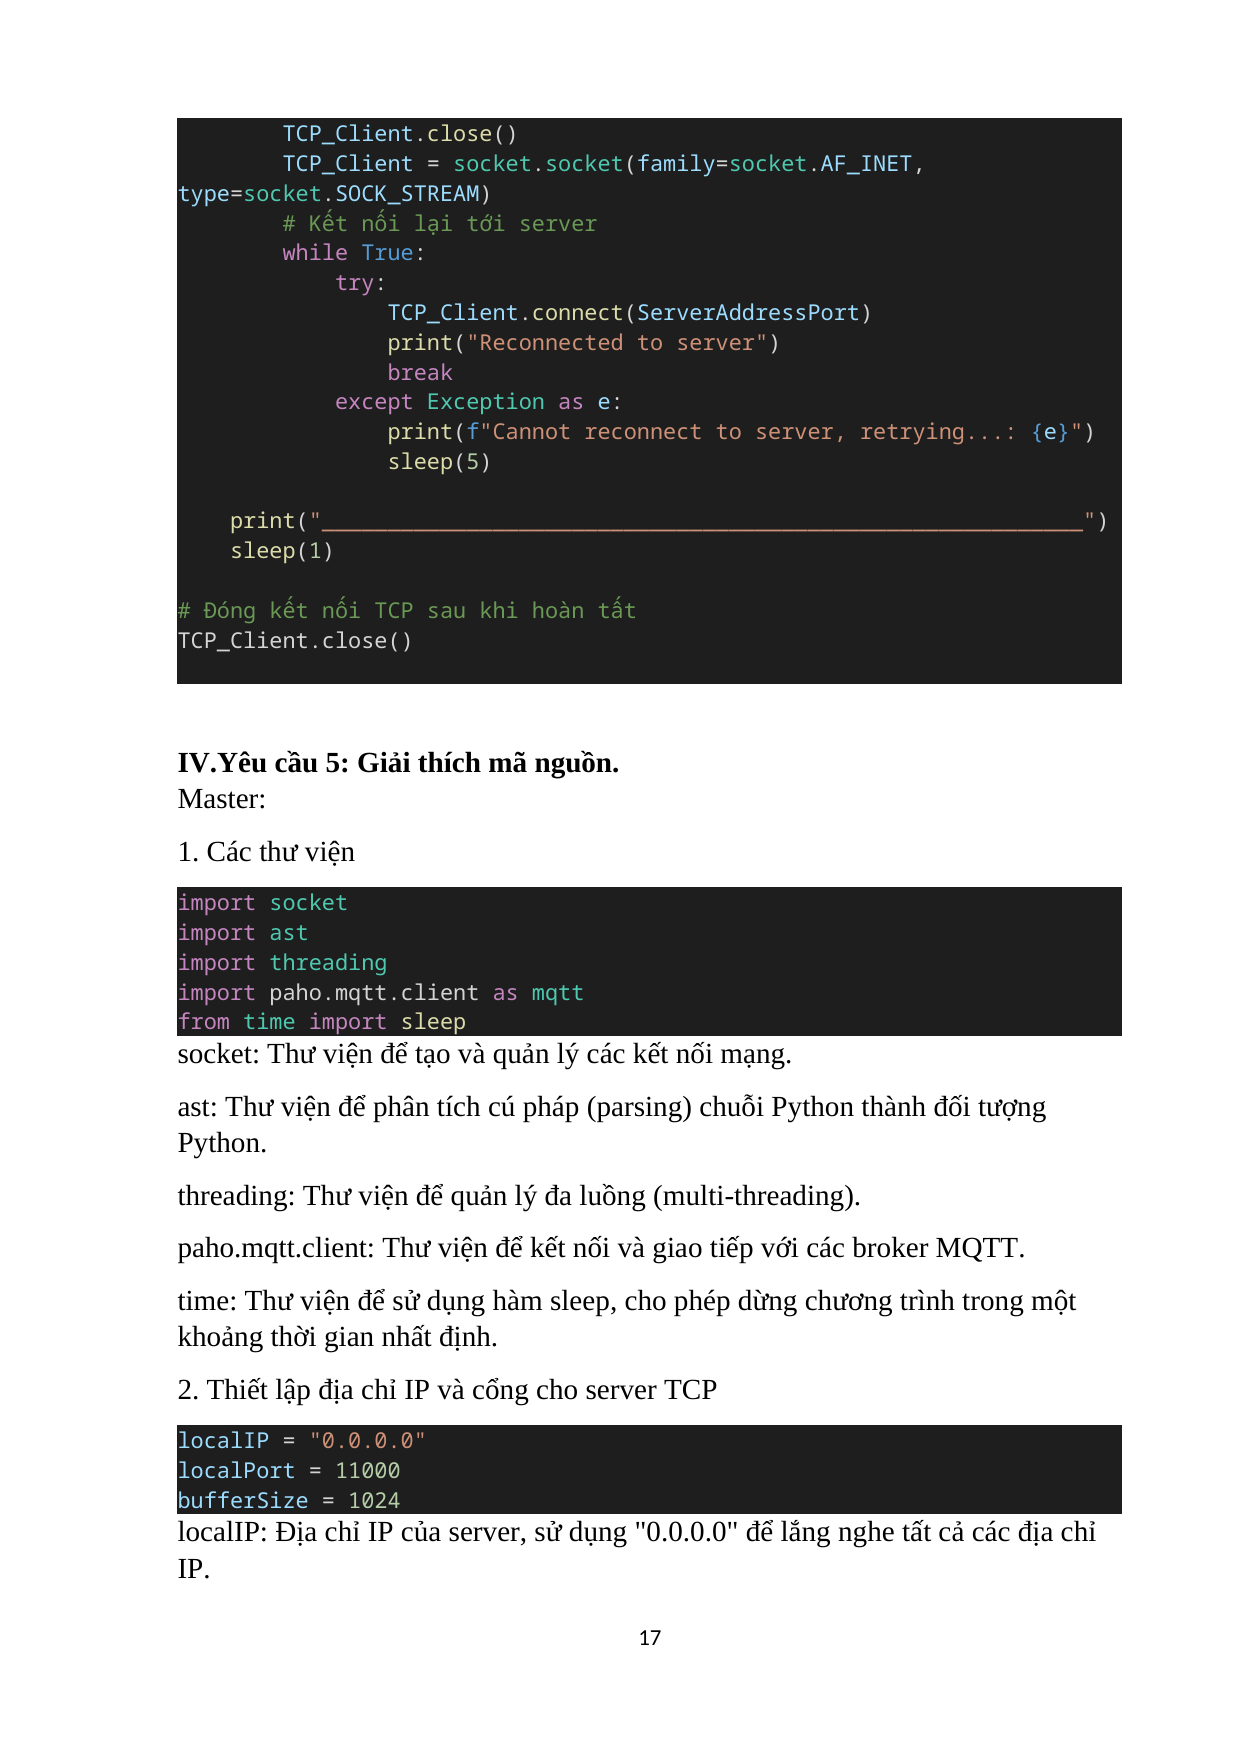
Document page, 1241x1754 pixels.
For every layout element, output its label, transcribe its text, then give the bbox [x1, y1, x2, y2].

text socket: Thư viện để tạo và quản lý các kết nối mạng. [177, 1036, 1122, 1069]
text # Kết nối lại tới server [177, 207, 1122, 237]
text paho.mqtt.client: Thư viện để kết nối và giao tiếp với các broker MQTT. [177, 1231, 1122, 1264]
text import socket [177, 887, 1122, 917]
text # Đóng kết nối TCP sau khi hoàn tất [177, 595, 1122, 624]
text break [177, 356, 1122, 386]
text bufferSize = 1024 [177, 1485, 1122, 1514]
text from time import sleep [177, 1006, 1122, 1036]
text 2. Thiết lập địa chỉ IP và cổng cho server TCP [177, 1372, 1122, 1406]
text localPort = 11000 [177, 1455, 1122, 1485]
text ast: Thư viện để phân tích cú pháp (parsing) chuỗi Python thành đối tượng Python. [177, 1089, 1122, 1158]
text print("__________________________________________________________") [177, 505, 1122, 535]
text 1. Các thư viện [177, 834, 1122, 868]
text import threading [177, 947, 1122, 976]
text TCP_Client = socket.socket(family=socket.AF_INET, type=socket.SOCK_STREAM) [177, 148, 1122, 207]
text print(f"Cannot reconnect to server, retrying...: {e}") [177, 416, 1122, 446]
subtitle IV.Yêu cầu 5: Giải thích mã nguồn. [177, 745, 1122, 779]
text try: [177, 267, 1122, 297]
text time: Thư viện để sử dụng hàm sleep, cho phép dừng chương trình trong một khoảng thời gian nhất định. [177, 1283, 1122, 1353]
text TCP_Client.close() [177, 624, 1122, 654]
text import paho.mqtt.client as mqtt [177, 976, 1122, 1006]
text TCP_Client.close() [177, 118, 1122, 148]
text threading: Thư viện để quản lý đa luồng (multi-threading). [177, 1178, 1122, 1211]
text localIP: Địa chỉ IP của server, sử dụng "0.0.0.0" để lắng nghe tất cả các địa chỉ IP. [177, 1514, 1122, 1584]
text print("Reconnected to server") [177, 327, 1122, 356]
text import ast [177, 917, 1122, 947]
text while True: [177, 237, 1122, 267]
text localIP = "0.0.0.0" [177, 1425, 1122, 1455]
text except Exception as e: [177, 386, 1122, 416]
text sleep(5) [177, 446, 1122, 476]
text TCP_Client.connect(ServerAddressPort) [177, 297, 1122, 327]
text sleep(1) [177, 535, 1122, 565]
text Master: [177, 781, 1122, 815]
